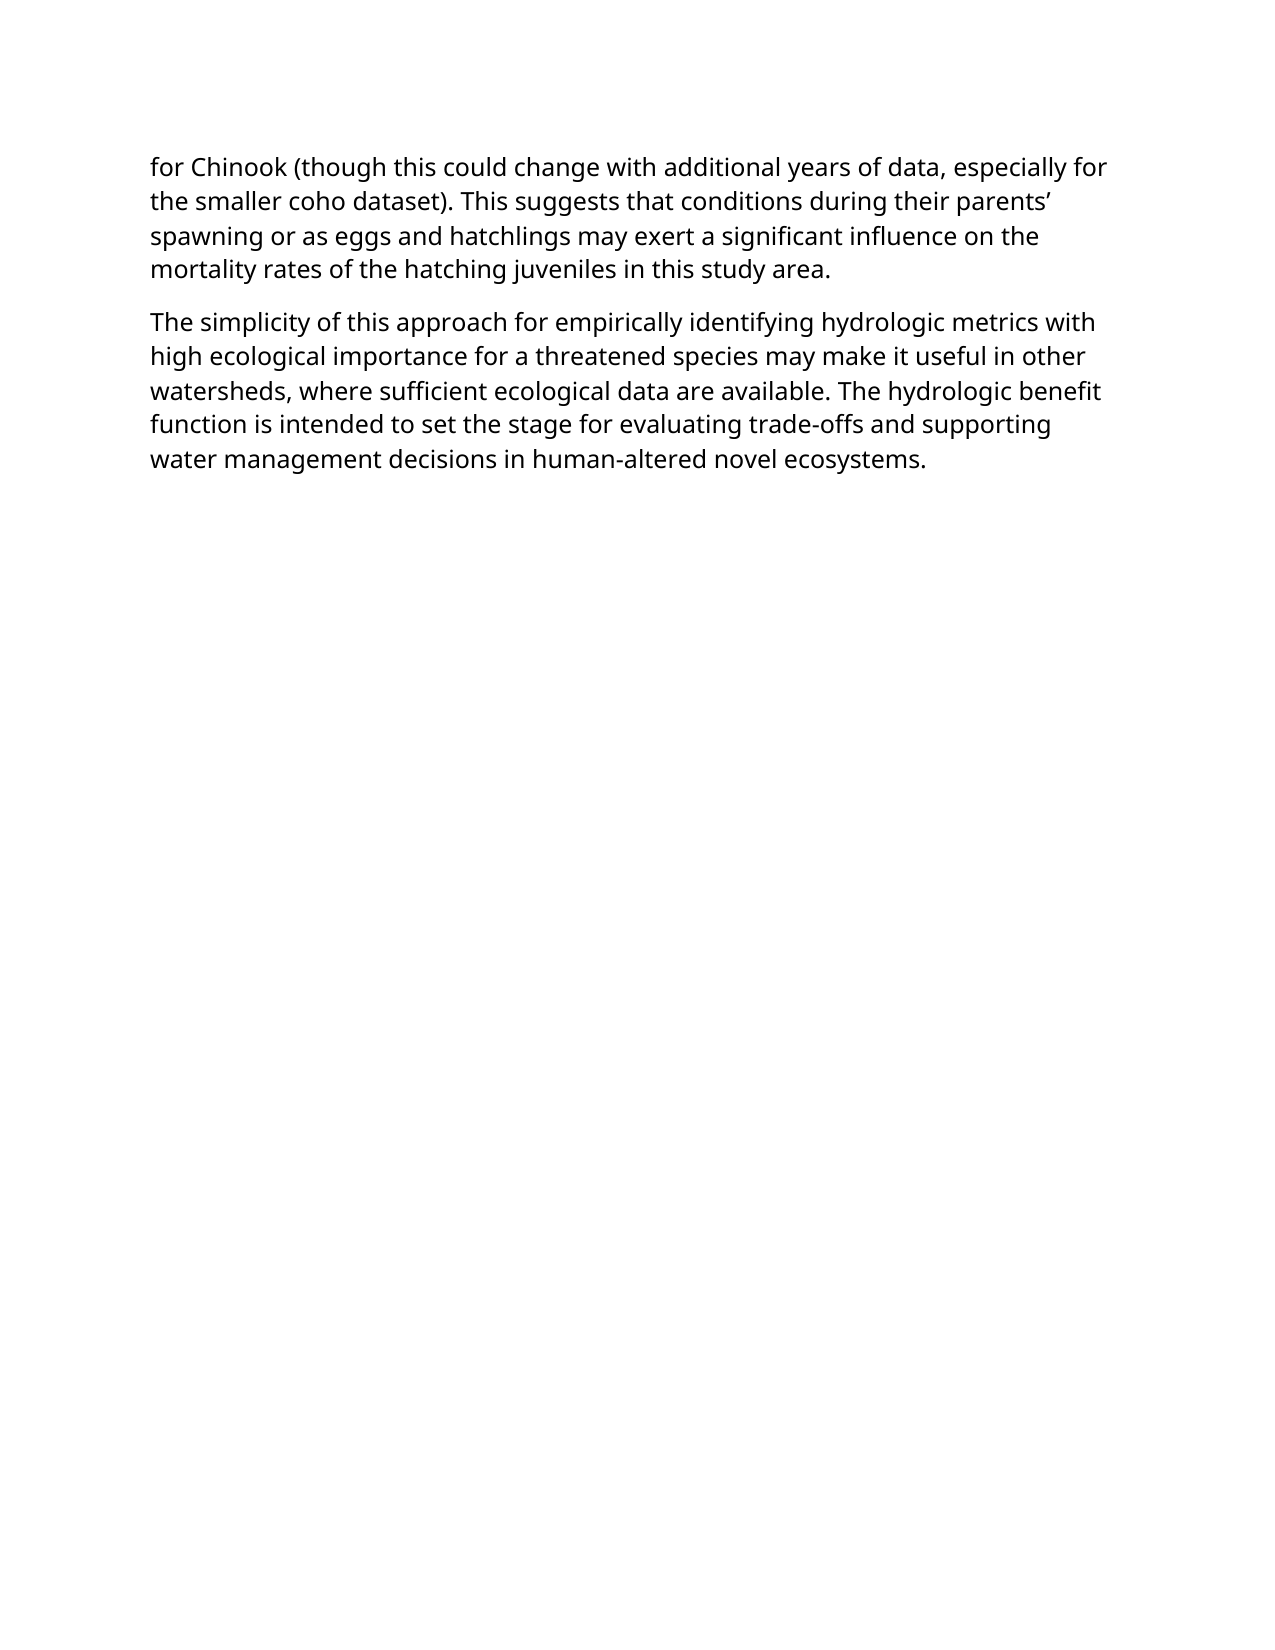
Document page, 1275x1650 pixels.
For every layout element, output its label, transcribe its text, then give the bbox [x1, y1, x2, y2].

text The simplicity of this approach for empirically identifying hydrologic metrics with high ecological importance for a threatened species may make it useful in other watersheds, where sufficient ecological data are available. The hydrologic benefit function is intended to set the stage for evaluating trade-offs and supporting water management decisions in human-altered novel ecosystems. [150, 305, 1125, 475]
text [150, 150, 1125, 286]
